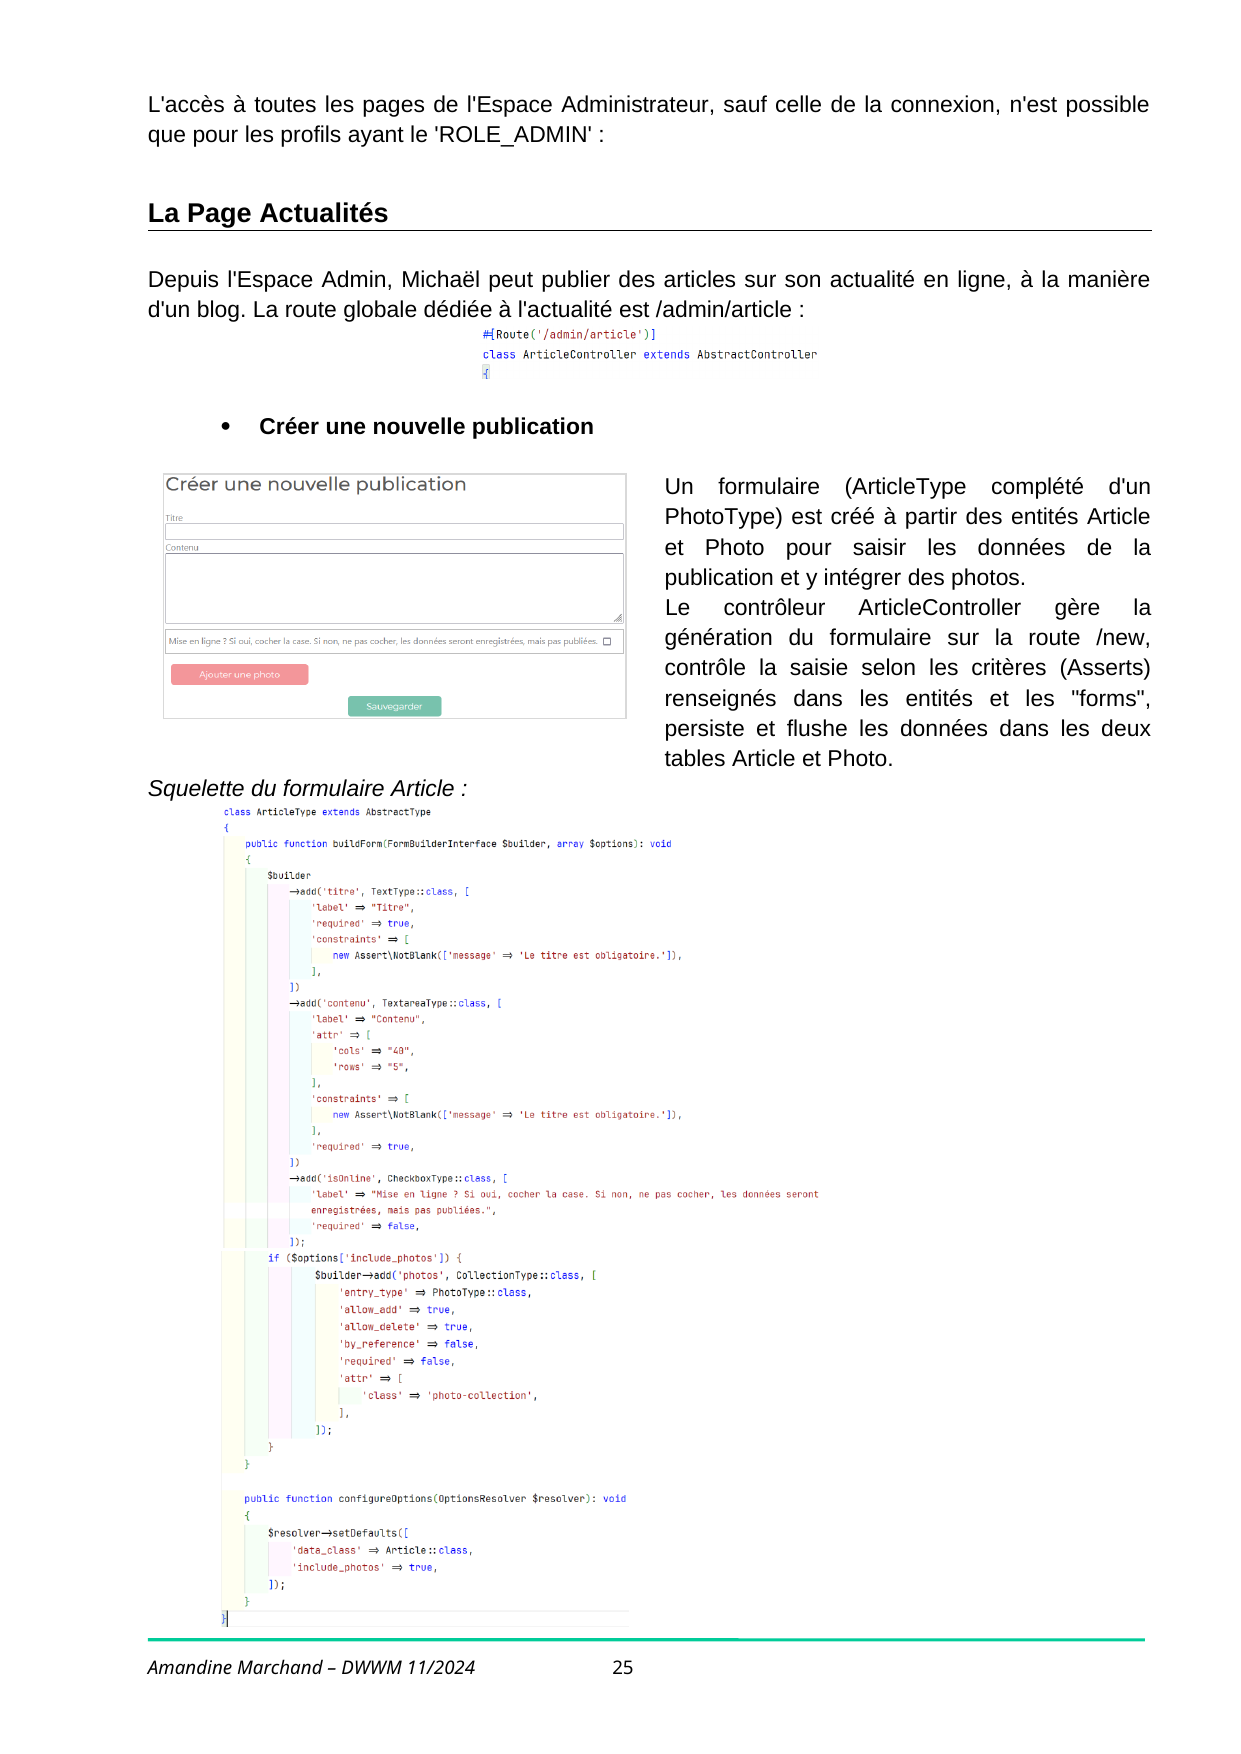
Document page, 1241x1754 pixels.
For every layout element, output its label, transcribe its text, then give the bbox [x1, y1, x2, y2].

picture [164, 475, 625, 718]
text Un formulaire (ArticleType complété d'un PhotoType) est créé à partir des entités Article et Photo pour saisir les données de la publication et y intégrer des photos. [664, 473, 1152, 590]
picture [480, 326, 819, 379]
picture [221, 1251, 629, 1627]
subtitle La Page Actualités [148, 197, 1152, 230]
picture [221, 805, 821, 1248]
text L'accès à toutes les pages de l'Espace Administrateur, sauf celle de la connexion, n'est possible que pour les profils ayant le 'ROLE_ADMIN' : [148, 89, 1152, 147]
subtitle Créer une nouvelle publication [222, 413, 1152, 439]
text Squelette du formulaire Article : [148, 775, 1152, 802]
text Depuis l'Espace Admin, Michaël peut publier des articles sur son actualité en ligne, à la manière d'un blog. La route globale dédiée à l'actualité est /admin/article : [148, 266, 1152, 323]
text Le contrôleur ArticleController gère la génération du formulaire sur la route /new, contrôle la saisie selon les critères (Asserts) renseignés dans les entités et les "forms", persiste et flushe les données dans les deux tables Article et Photo. [664, 594, 1152, 771]
